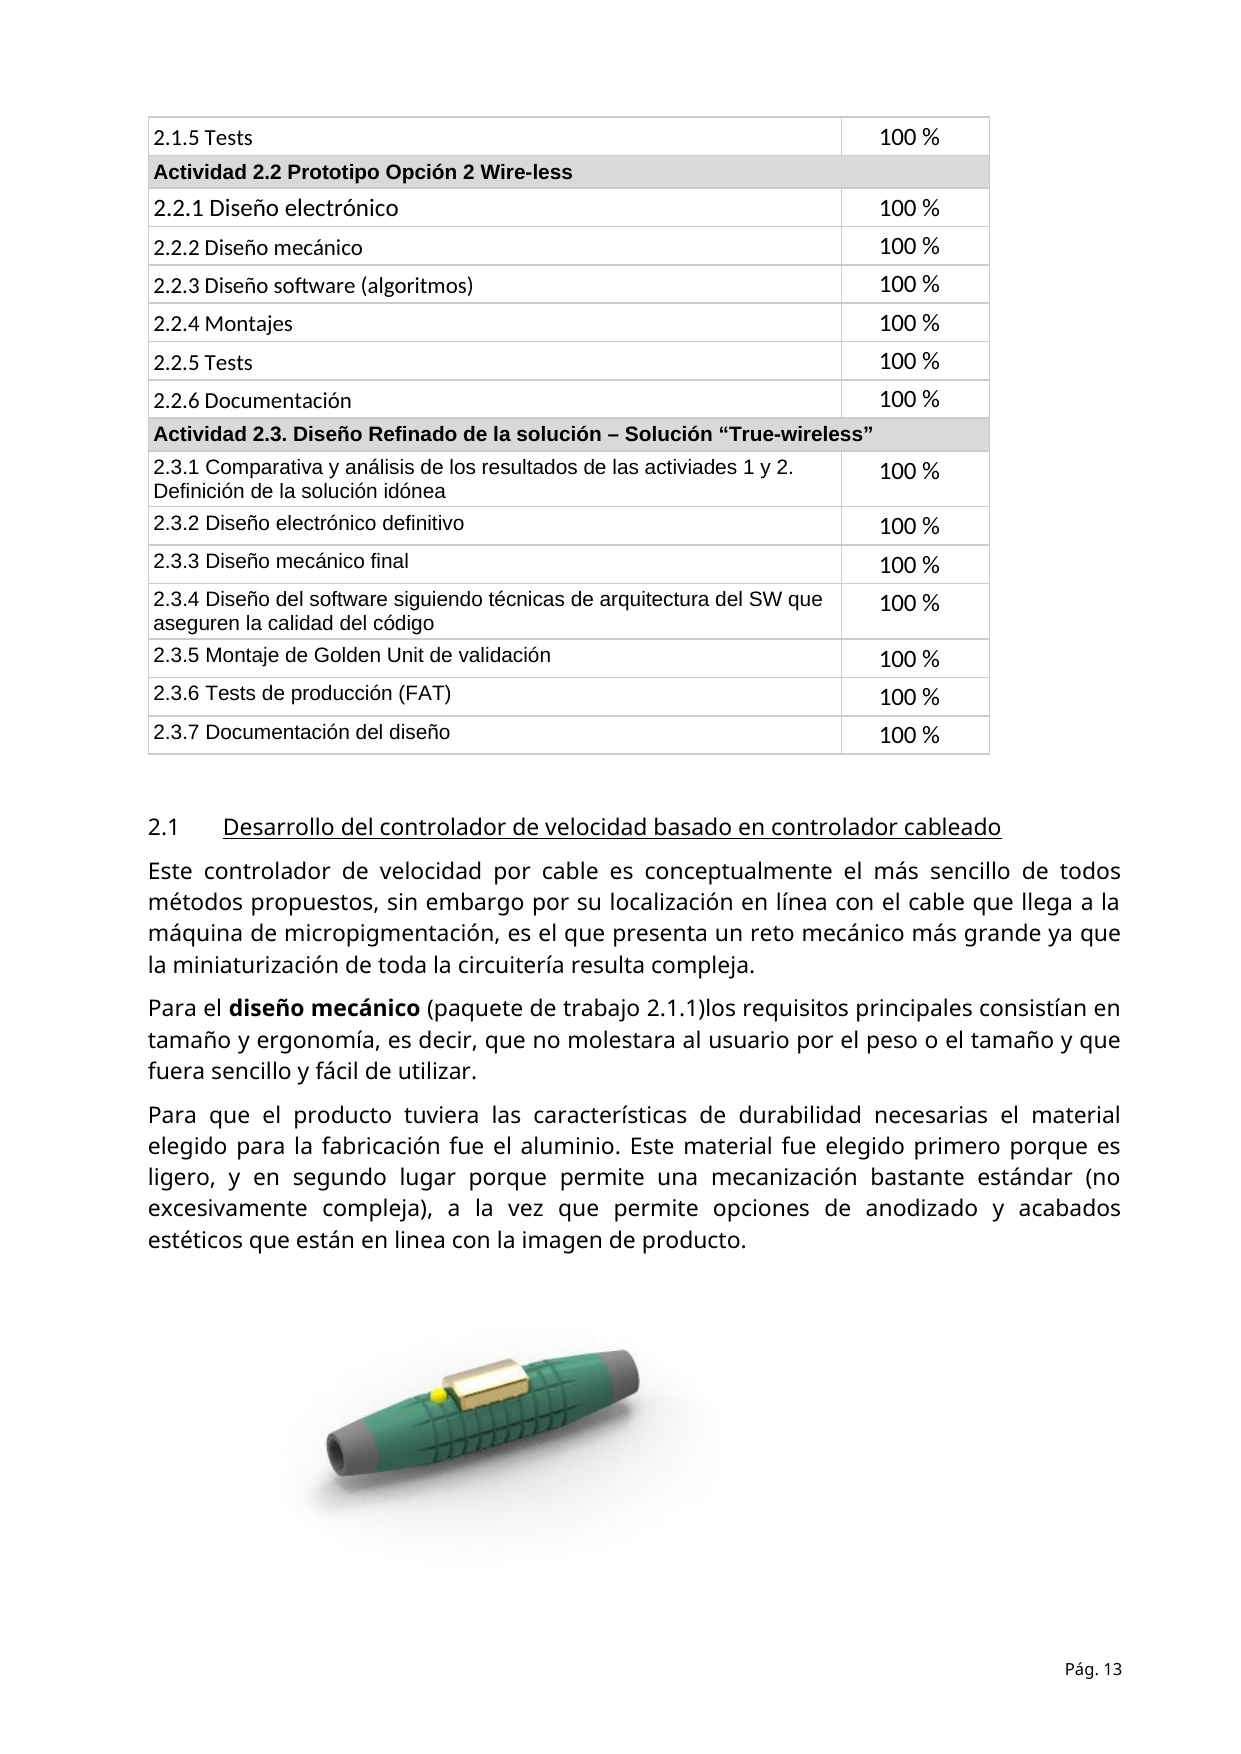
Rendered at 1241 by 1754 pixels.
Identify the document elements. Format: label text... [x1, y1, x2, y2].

text Este controlador de velocidad por cable es conceptualmente el más sencillo de todos métodos propuestos, sin embargo por su localización en línea con el cable que llega a la máquina de micropigmentación, es el que presenta un reto mecánico más grande ya que la miniaturización de toda la circuitería resulta compleja. [148, 855, 1122, 980]
table_cell 2.2.4 Montajes [149, 304, 841, 341]
table_cell 2.3.5 Montaje de Golden Unit de validación [149, 640, 841, 677]
table_cell 100 % [842, 678, 989, 715]
table_cell 100 % [842, 507, 989, 544]
table_cell 100 % [842, 189, 989, 226]
table_cell 2.2.5 Tests [149, 342, 841, 379]
table_cell 100 % [842, 584, 989, 638]
table_cell 100 % [842, 717, 989, 753]
text Para el diseño mecánico (paquete de trabajo 2.1.1)los requisitos principales consistían en tamaño y ergonomía, es decir, que no molestara al usuario por el peso o el tamaño y que fuera sencillo y fácil de utilizar. [148, 992, 1122, 1086]
picture [147, 1267, 843, 1577]
table_cell 2.1.5 Tests [149, 118, 841, 154]
table_cell 2.2.6 Documentación [149, 381, 841, 417]
table_cell 100 % [842, 640, 989, 677]
table_cell 2.3.2 Diseño electrónico definitivo [149, 507, 841, 544]
table_cell Actividad 2.3. Diseño Refinado de la solución – Solución “True-wireless” [149, 419, 989, 450]
table_cell 100 % [842, 304, 989, 341]
table_cell 2.2.3 Diseño software (algoritmos) [149, 266, 841, 302]
table_cell 100 % [842, 546, 989, 582]
table_cell 2.2.1 Diseño electrónico [149, 189, 841, 226]
table_cell 100 % [842, 342, 989, 379]
table_cell 100 % [842, 118, 989, 154]
table_cell 2.3.4 Diseño del software siguiendo técnicas de arquitectura del SW que aseguren la calidad del código [149, 584, 841, 638]
table_cell 2.3.7 Documentación del diseño [149, 717, 841, 753]
table_cell 2.3.1 Comparativa y análisis de los resultados de las activiades 1 y 2. Definición de la solución idónea [149, 452, 841, 506]
table_cell 100 % [842, 452, 989, 506]
table_cell 2.3.3 Diseño mecánico final [149, 546, 841, 582]
text Para que el producto tuviera las características de durabilidad necesarias el material elegido para la fabricación fue el aluminio. Este material fue elegido primero porque es ligero, y en segundo lugar porque permite una mecanización bastante estándar (no excesivamente compleja), a la vez que permite opciones de anodizado y acabados estéticos que están en linea con la imagen de producto. [148, 1098, 1122, 1255]
table_cell 100 % [842, 227, 989, 264]
table_cell 100 % [842, 381, 989, 417]
list Desarrollo del controlador de velocidad basado en controlador cableado [148, 811, 1122, 842]
table_cell Actividad 2.2 Prototipo Opción 2 Wire-less [149, 156, 989, 187]
table_cell 2.2.2 Diseño mecánico [149, 227, 841, 264]
table_cell 2.3.6 Tests de producción (FAT) [149, 678, 841, 715]
table_cell 100 % [842, 266, 989, 302]
